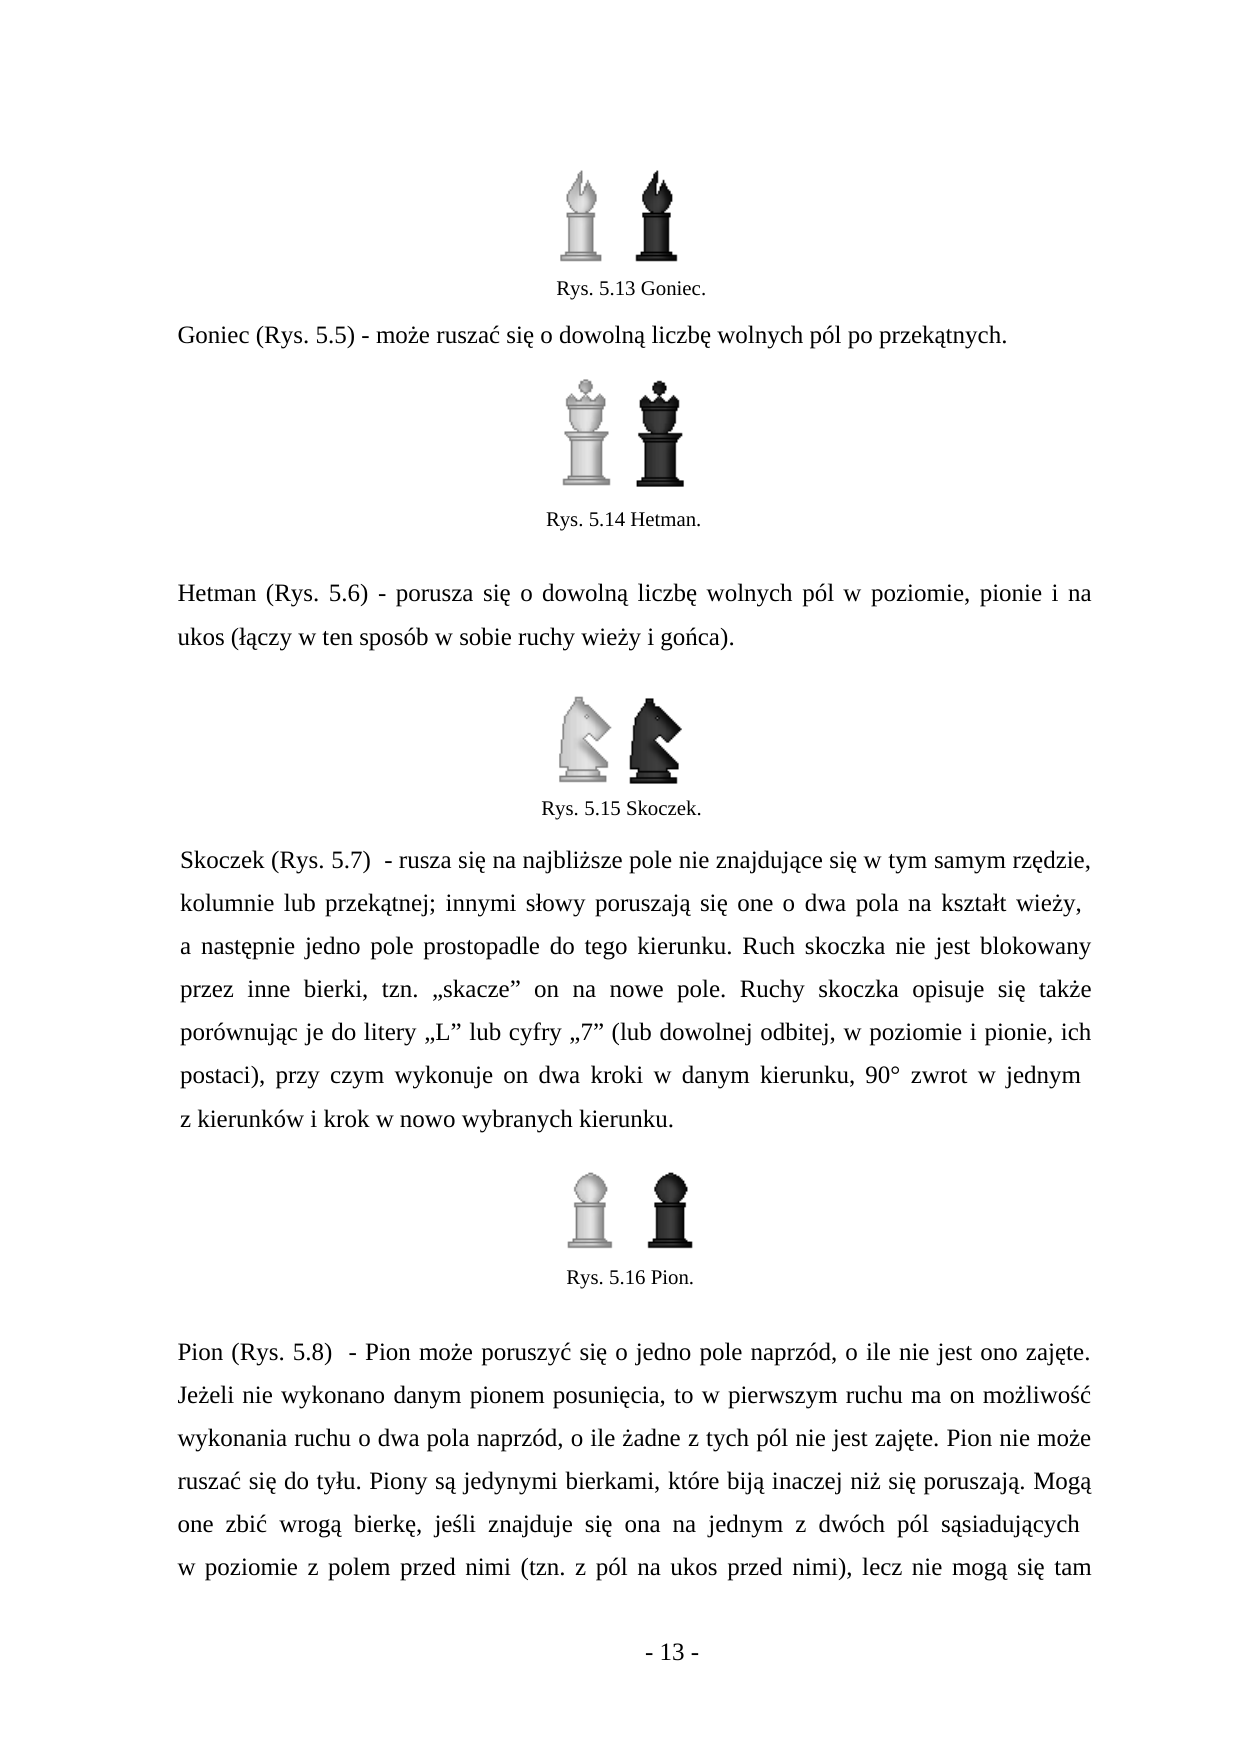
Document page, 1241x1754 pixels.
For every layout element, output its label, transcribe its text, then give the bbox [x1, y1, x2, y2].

text Goniec (Rys. 5.5) - może ruszać się o dowolną liczbę wolnych pól po przekątnych. [177, 148, 1092, 349]
picture [546, 376, 695, 498]
picture [548, 160, 693, 266]
text Skoczek (Rys. 5.7) - rusza się na najbliższe pole nie znajdujące się w tym samym rzędzie, kolumnie lub przekątnej; innymi słowy poruszają się one o dwa pola na kształt wieży, a następnie jedno pole prostopadle do tego kierunku. Ruch skoczka nie jest blokowany przez inne bierki, tzn. „skacze” on na nowe pole. Ruchy skoczka opisuje się także porównując je do litery „L” lub cyfry „7” (lub dowolnej odbitej, w poziomie i pionie, ich postaci), przy czym wykonuje on dwa kroki w danym kierunku, 90° zwrot w jednym z kierunków i krok w nowo wybranych kierunku. [180, 694, 1092, 1132]
picture [554, 1159, 716, 1256]
picture [547, 694, 693, 787]
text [177, 1159, 1092, 1581]
text Hetman (Rys. 5.6) - porusza się o dowolną liczbę wolnych pól w poziomie, pionie i na ukos (łączy w ten sposób w sobie ruchy wieży i gońca). [177, 376, 1092, 650]
